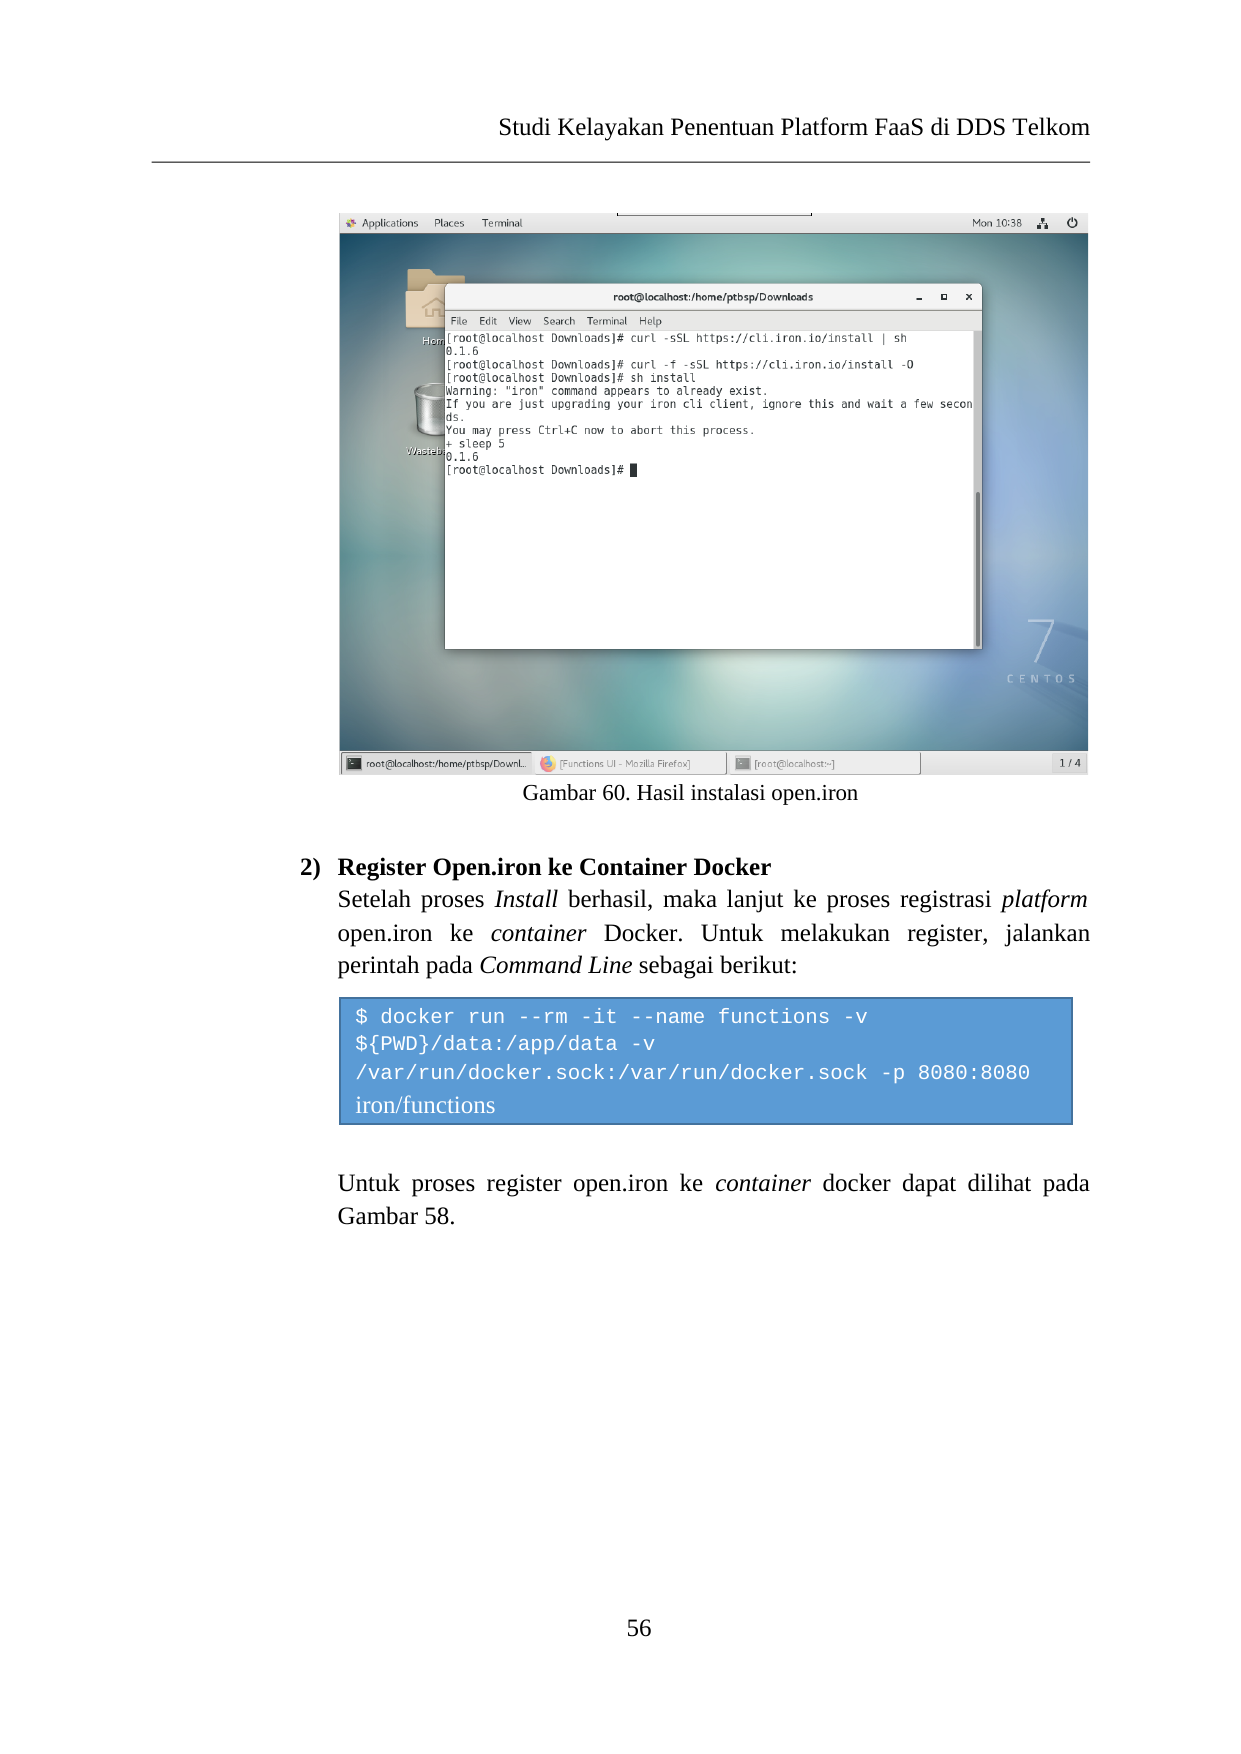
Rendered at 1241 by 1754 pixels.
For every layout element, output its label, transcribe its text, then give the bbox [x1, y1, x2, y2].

text Gambar 60. Hasil instalasi open.iron [291, 779, 1090, 805]
picture [339, 213, 1089, 775]
list Register Open.iron ke Container Docker [300, 852, 1090, 880]
list Untuk proses register open.iron ke container docker dapat dilihat pada Gambar 58. [337, 1168, 1090, 1230]
text Setelah proses Install berhasil, maka lanjut ke proses registrasi platform open.iron ke container Docker. Untuk melakukan register, jalankan perintah pada Command Line sebagai berikut: [337, 884, 1090, 979]
